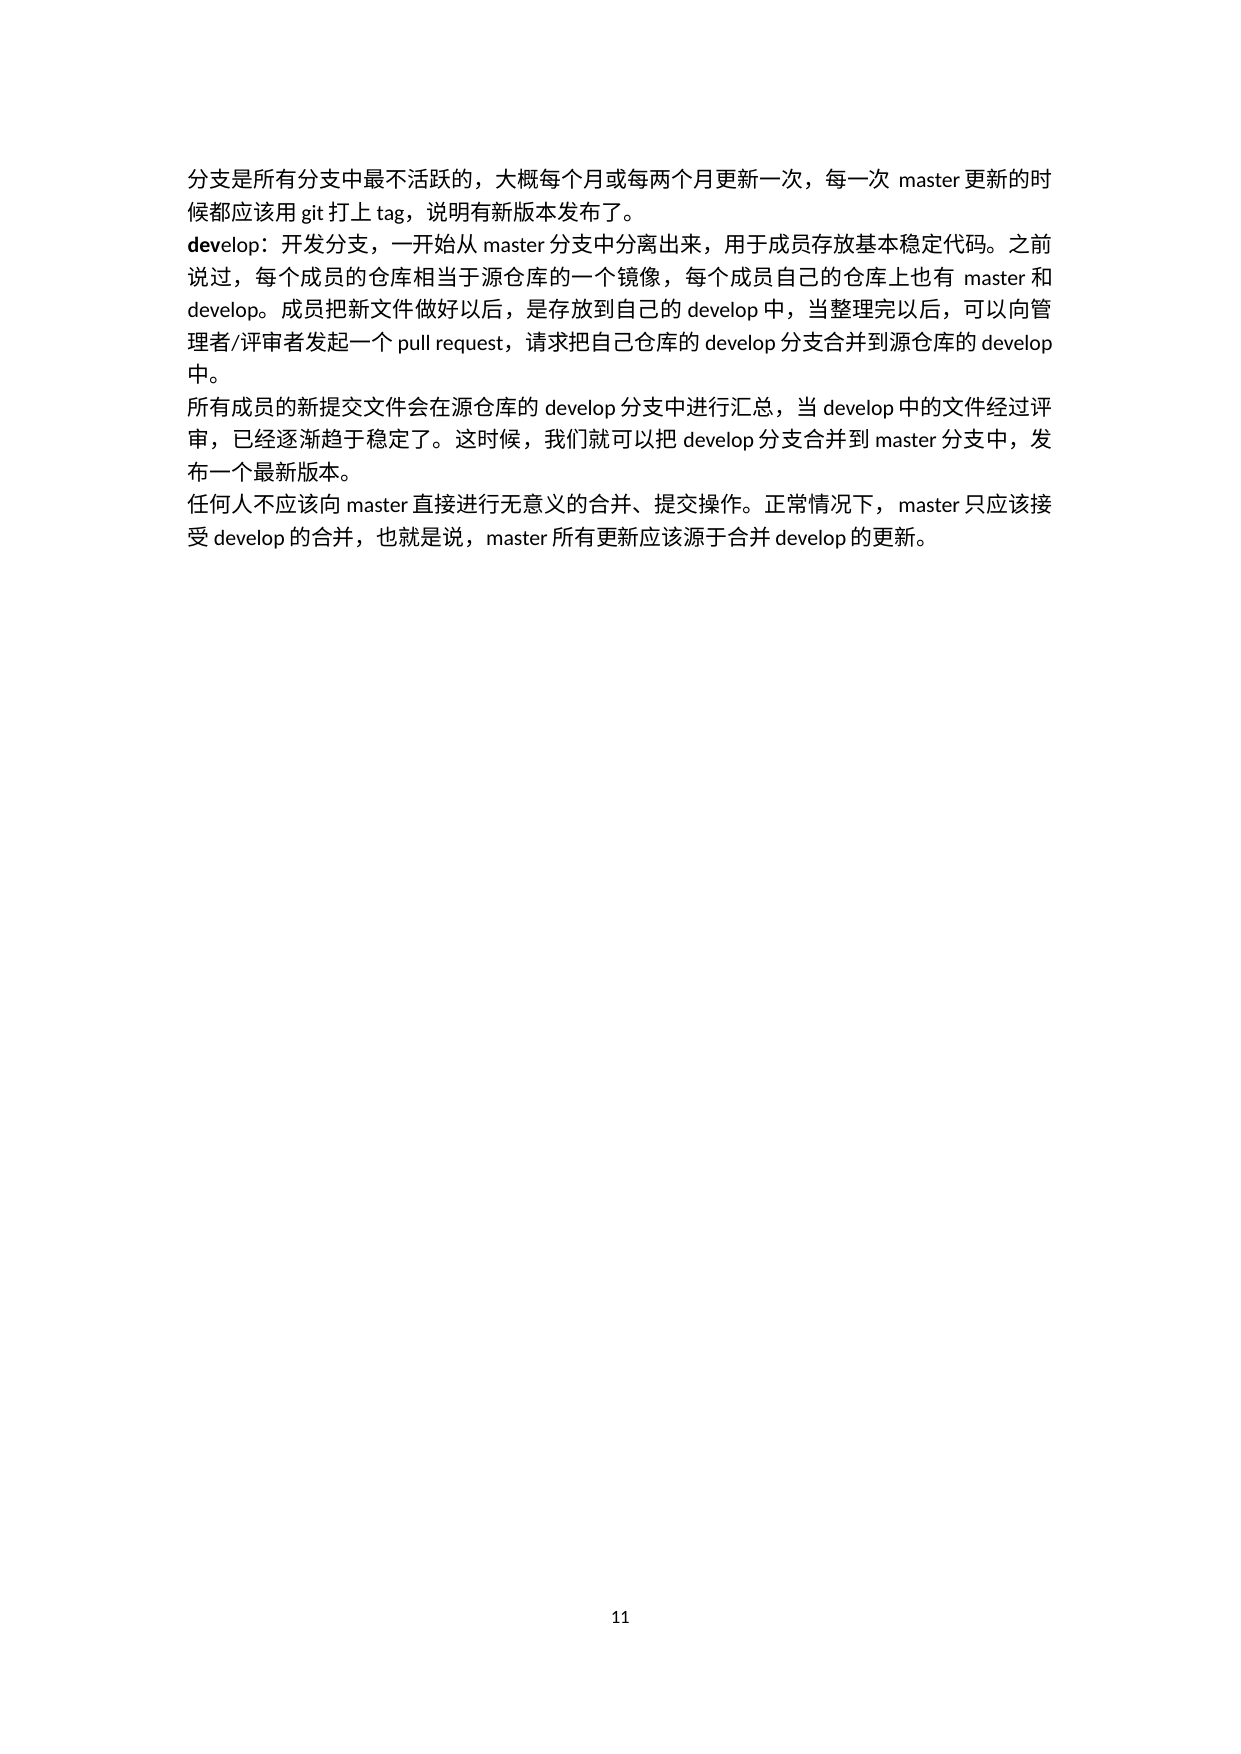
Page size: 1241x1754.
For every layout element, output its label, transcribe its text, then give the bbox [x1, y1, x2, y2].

text develop：开发分支，一开始从master分支中分离出来，用于成员存放基本稳定代码。之前说过，每个成员的仓库相当于源仓库的一个镜像，每个成员自己的仓库上也有master和develop。成员把新文件做好以后，是存放到自己的develop中，当整理完以后，可以向管理者/评审者发起一个pull request，请求把自己仓库的develop分支合并到源仓库的develop中。 [187, 227, 1053, 389]
text 任何人不应该向master直接进行无意义的合并、提交操作。正常情况下，master只应该接受develop的合并，也就是说，master所有更新应该源于合并develop的更新。 [187, 487, 1053, 552]
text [187, 162, 1053, 227]
text 所有成员的新提交文件会在源仓库的develop分支中进行汇总，当develop中的文件经过评审，已经逐渐趋于稳定了。这时候，我们就可以把develop分支合并到master分支中，发布一个最新版本。 [187, 389, 1053, 487]
